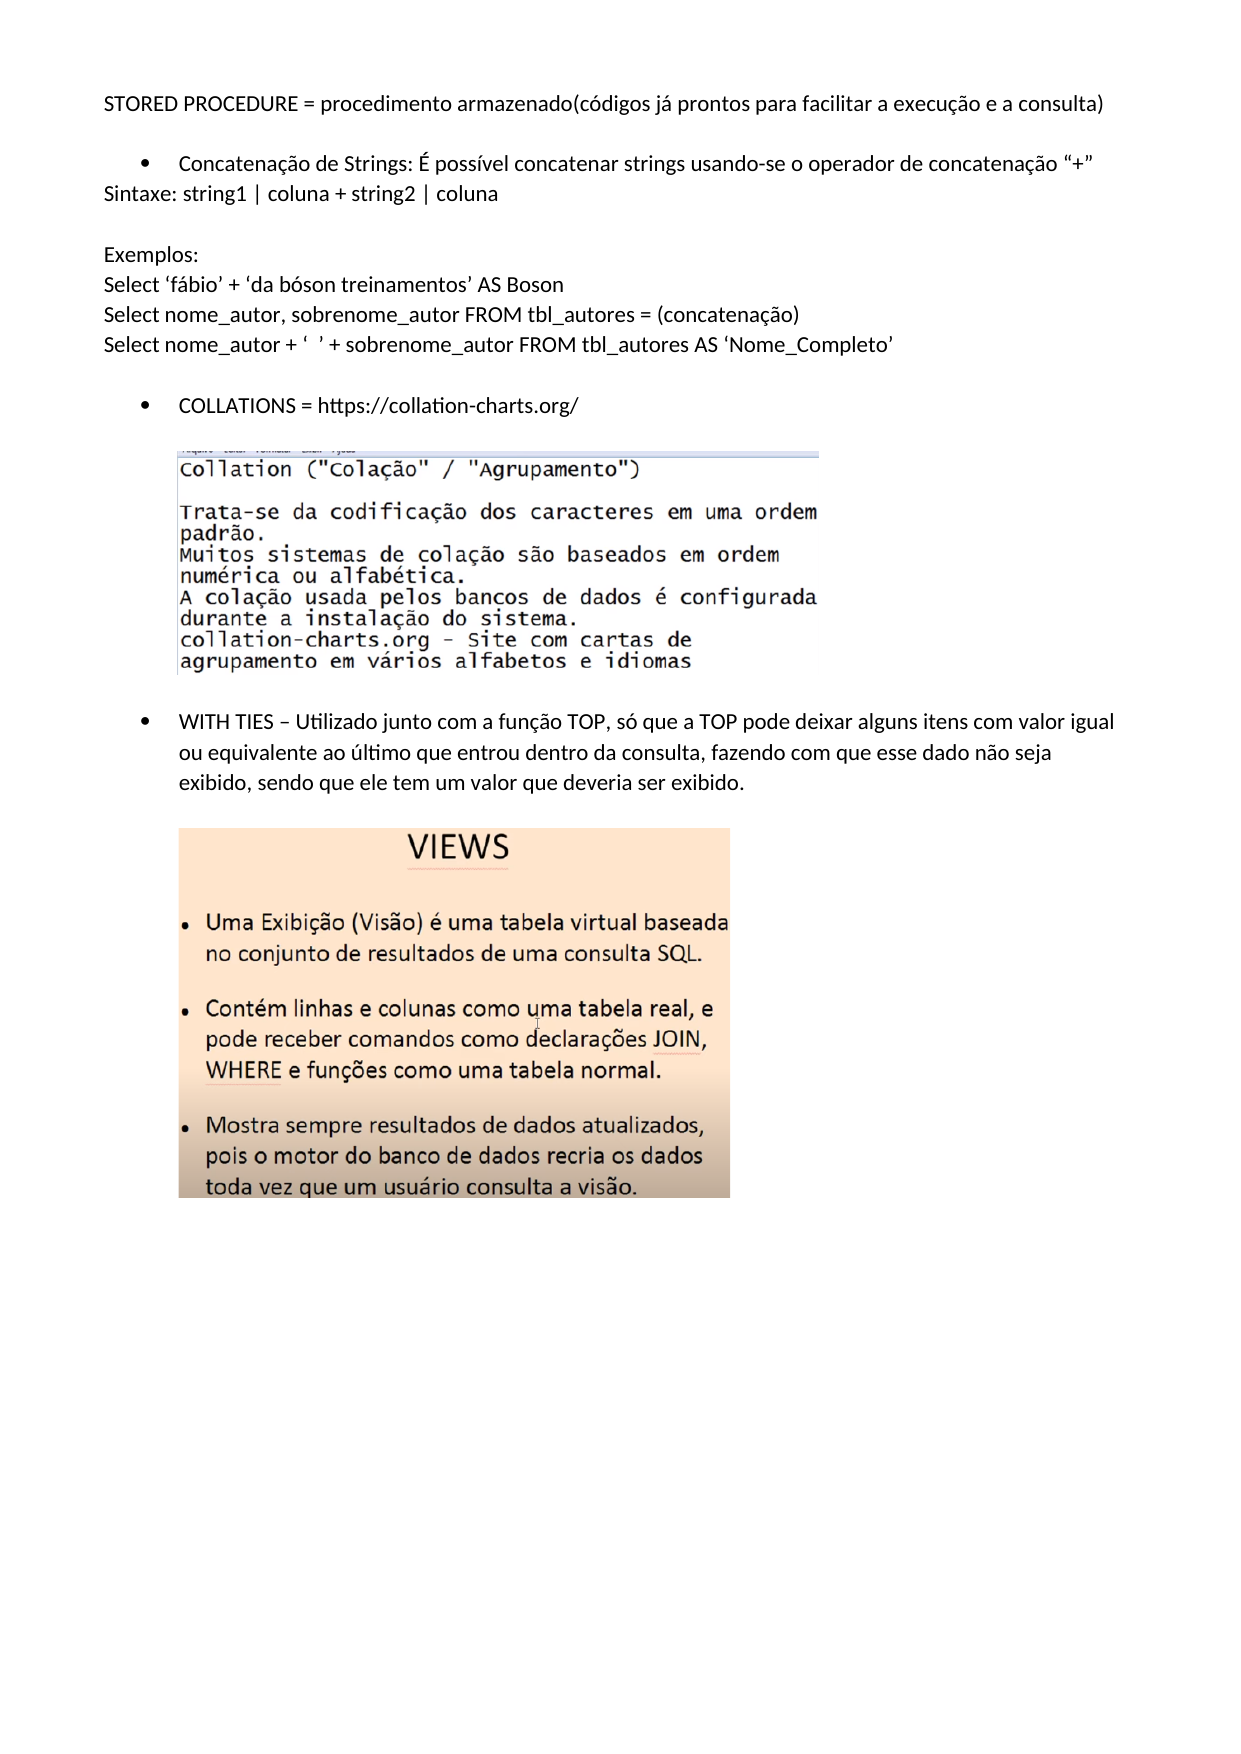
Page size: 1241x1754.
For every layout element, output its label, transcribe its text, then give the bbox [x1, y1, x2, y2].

picture [178, 828, 731, 1198]
picture [177, 451, 819, 675]
text Select ‘fábio’ + ‘da bóson treinamentos’ AS Boson [103, 270, 1122, 298]
text Sintaxe: string1 | coluna + string2 | coluna [103, 179, 1122, 207]
list WITH TIES – Utilizado junto com a função TOP, só que a TOP pode deixar alguns itens com valor igual ou equivalente ao último que entrou dentro da consulta, fazendo com que esse dado não seja exibido, sendo que ele tem um valor que deveria ser exibido. [141, 707, 1122, 796]
text STORED PROCEDURE = procedimento armazenado(códigos já prontos para facilitar a execução e a consulta) [103, 89, 1122, 117]
list Concatenação de Strings: É possível concatenar strings usando-se o operador de concatenação “+” [141, 149, 1122, 177]
text Exemplos: [103, 240, 1122, 268]
list COLLATIONS = https://collation-charts.org/ [141, 391, 1122, 419]
text Select nome_autor + ‘ ’ + sobrenome_autor FROM tbl_autores AS ‘Nome_Completo’ [103, 330, 1122, 358]
text Select nome_autor, sobrenome_autor FROM tbl_autores = (concatenação) [103, 300, 1122, 328]
